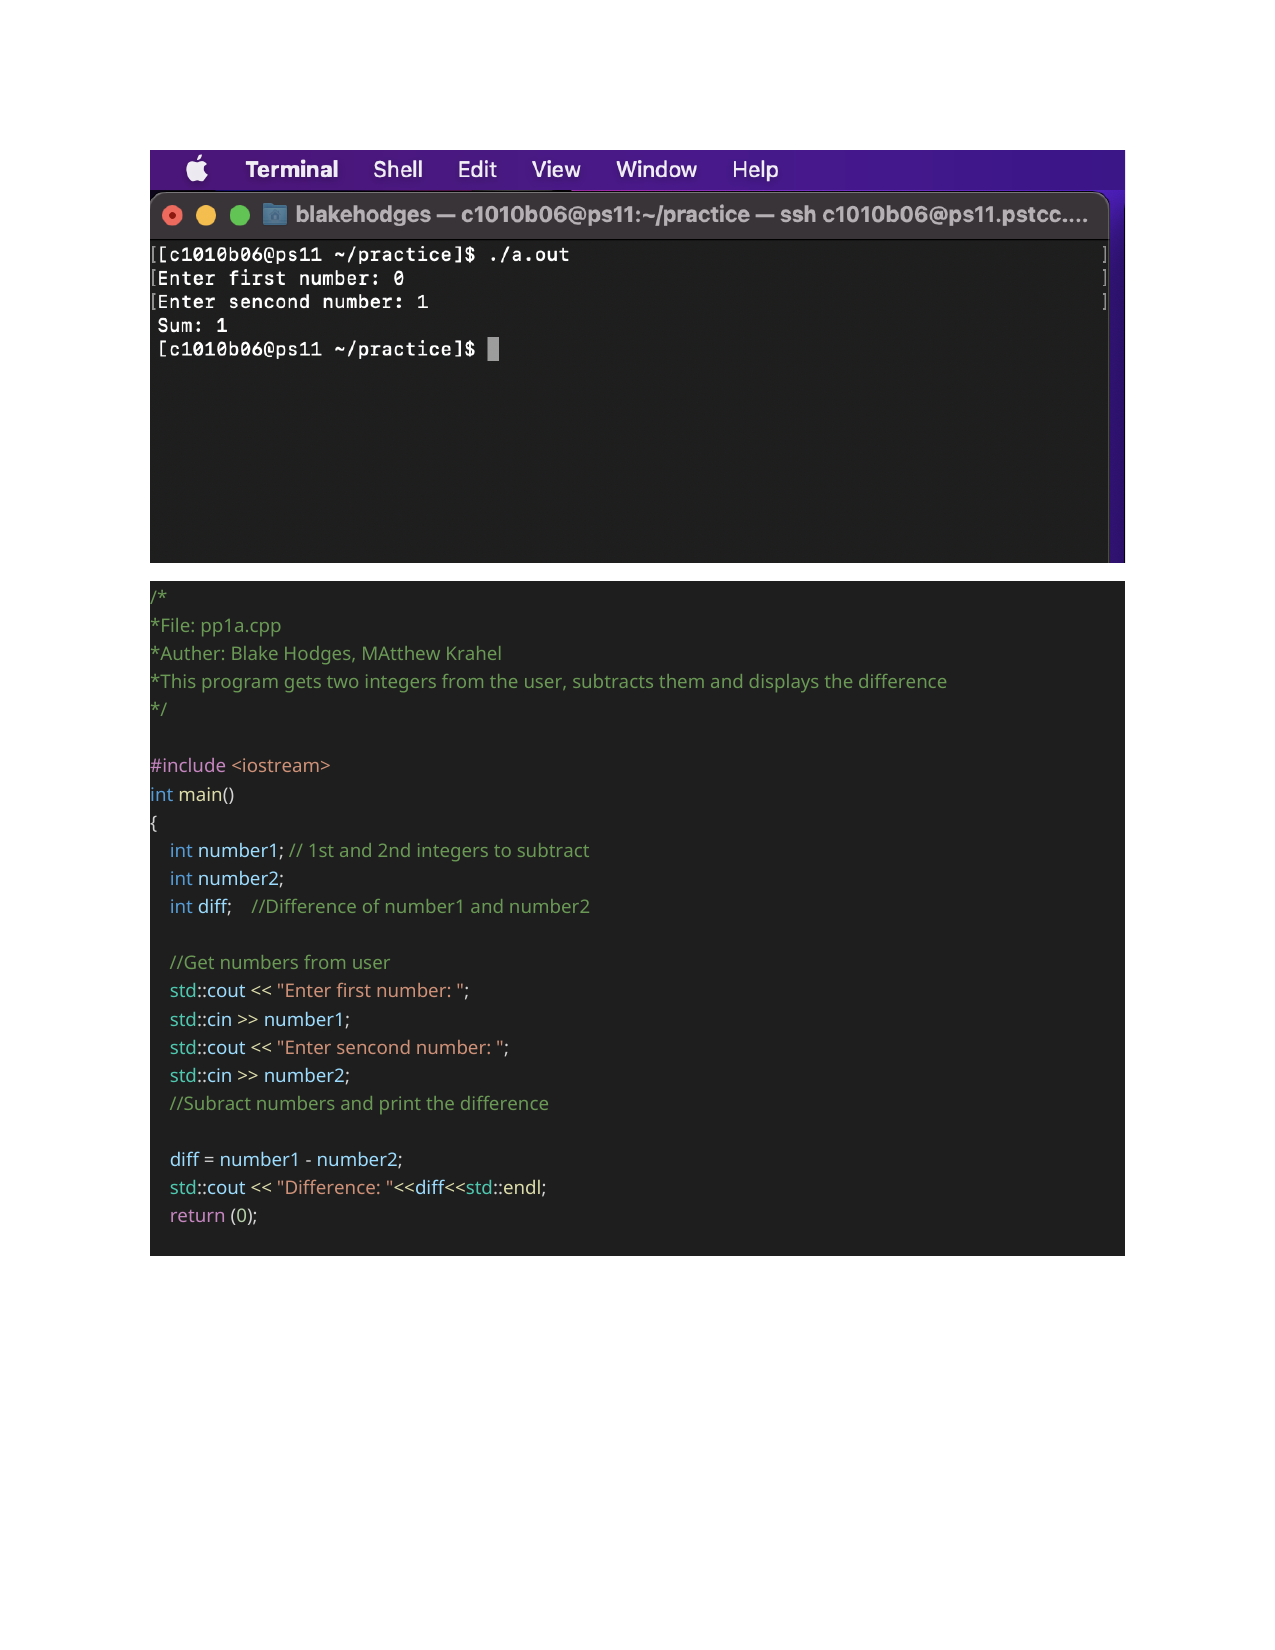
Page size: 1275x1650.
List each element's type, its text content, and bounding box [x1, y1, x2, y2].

text { [150, 806, 1125, 834]
text *This program gets two integers from the user, subtracts them and displays the difference [150, 666, 1125, 694]
text std::cin >> number1; [150, 1003, 1125, 1031]
text //Subract numbers and print the difference [150, 1088, 1125, 1116]
text std::cin >> number2; [150, 1059, 1125, 1088]
text diff = number1 - number2; [150, 1144, 1125, 1172]
text int diff; //Difference of number1 and number2 [150, 891, 1125, 919]
picture [150, 150, 1125, 563]
text int number2; [150, 863, 1125, 891]
text */ [150, 694, 1125, 722]
text *File: pp1a.cpp [150, 609, 1125, 638]
text std::cout << "Difference: "<<diff<<std::endl; [150, 1172, 1125, 1200]
text #include <iostream> [150, 750, 1125, 778]
text *Auther: Blake Hodges, MAtthew Krahel [150, 638, 1125, 666]
text int main() [150, 778, 1125, 806]
text std::cout << "Enter sencond number: "; [150, 1031, 1125, 1059]
text std::cout << "Enter first number: "; [150, 975, 1125, 1003]
text /* [150, 581, 1125, 609]
text int number1; // 1st and 2nd integers to subtract [150, 834, 1125, 863]
text //Get numbers from user [150, 947, 1125, 975]
text return (0); [150, 1200, 1125, 1228]
